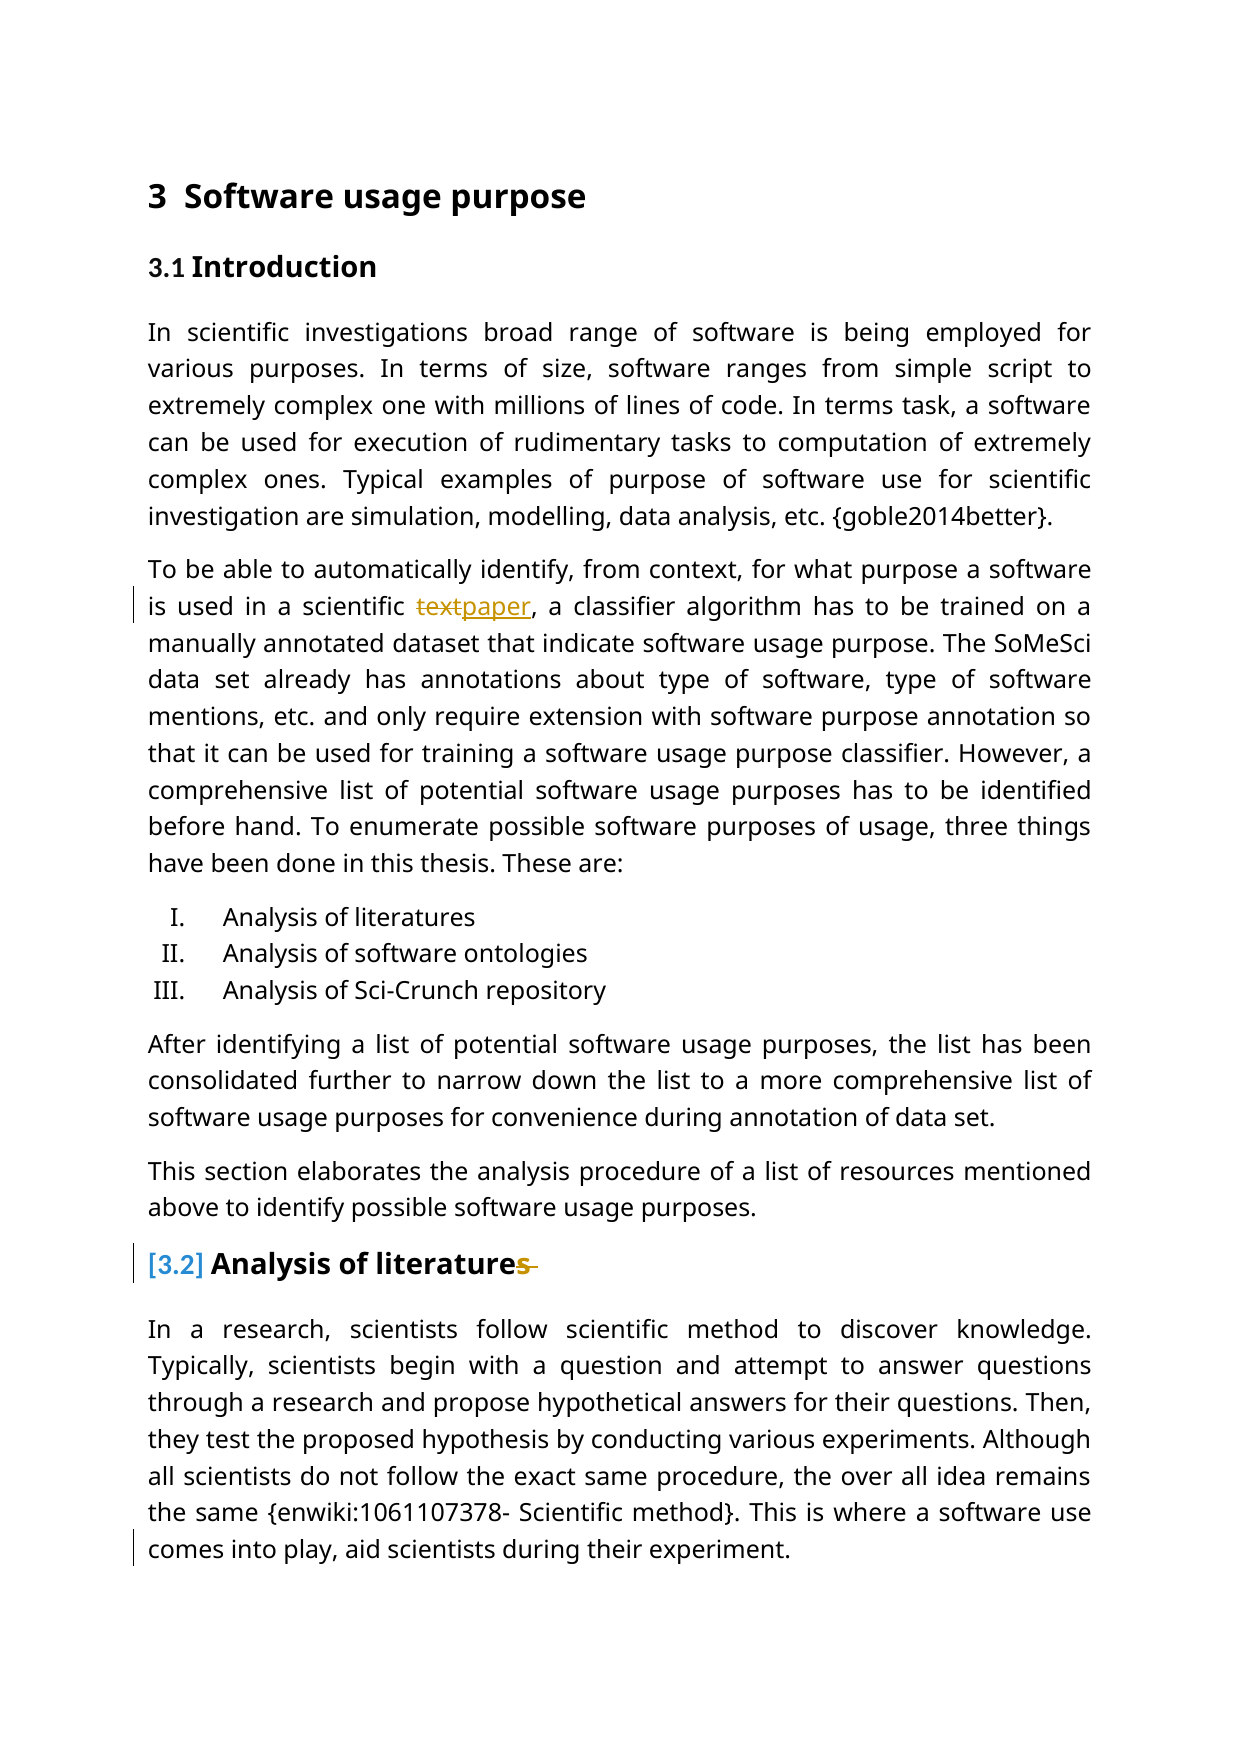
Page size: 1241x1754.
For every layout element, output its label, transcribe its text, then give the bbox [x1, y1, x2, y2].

text In a research, scientists follow scientific method to discover knowledge. Typically, scientists begin with a question and attempt to answer questions through a research and propose hypothetical answers for their questions. Then, they test the proposed hypothesis by conducting various experiments. Although all scientists do not follow the exact same procedure, the over all idea remains the same {enwiki:1061107378- Scientific method}. This is where a software use comes into play, aid scientists during their experiment. [148, 1311, 1093, 1566]
subtitle Analysis of literature [148, 1243, 1093, 1283]
list Analysis of software ontologies [185, 936, 1093, 970]
text After identifying a list of potential software usage purposes, the list has been consolidated further to narrow down the list to a more comprehensive list of software usage purposes for convenience during annotation of data set. [148, 1026, 1093, 1134]
subtitle Software usage purpose [148, 173, 1093, 218]
text This section elaborates the analysis procedure of a list of resources mentioned above to identify possible software usage purposes. [148, 1153, 1093, 1224]
list Analysis of Sci-Crunch repository [185, 973, 1093, 1007]
text In scientific investigations broad range of software is being employed for various purposes. In terms of size, software ranges from simple script to extremely complex one with millions of lines of code. In terms task, a software can be used for execution of rudimentary tasks to computation of extremely complex ones. Typical examples of purpose of software use for scientific investigation are simulation, modelling, data analysis, etc. {goble2014better}. [148, 314, 1093, 532]
list Analysis of literatures [185, 899, 1093, 933]
subtitle Introduction [148, 247, 1093, 286]
text To be able to automatically identify, from context, for what purpose a software is used in a scientific , a classifier algorithm has to be trained on a manually annotated dataset that indicate software usage purpose. The SoMeSci data set already has annotations about type of software, type of software mentions, etc. and only require extension with software purpose annotation so that it can be used for training a software usage purpose classifier. However, a comprehensive list of potential software usage purposes has to be identified before hand. To enumerate possible software purposes of usage, three things have been done in this thesis. These are: [148, 552, 1093, 880]
